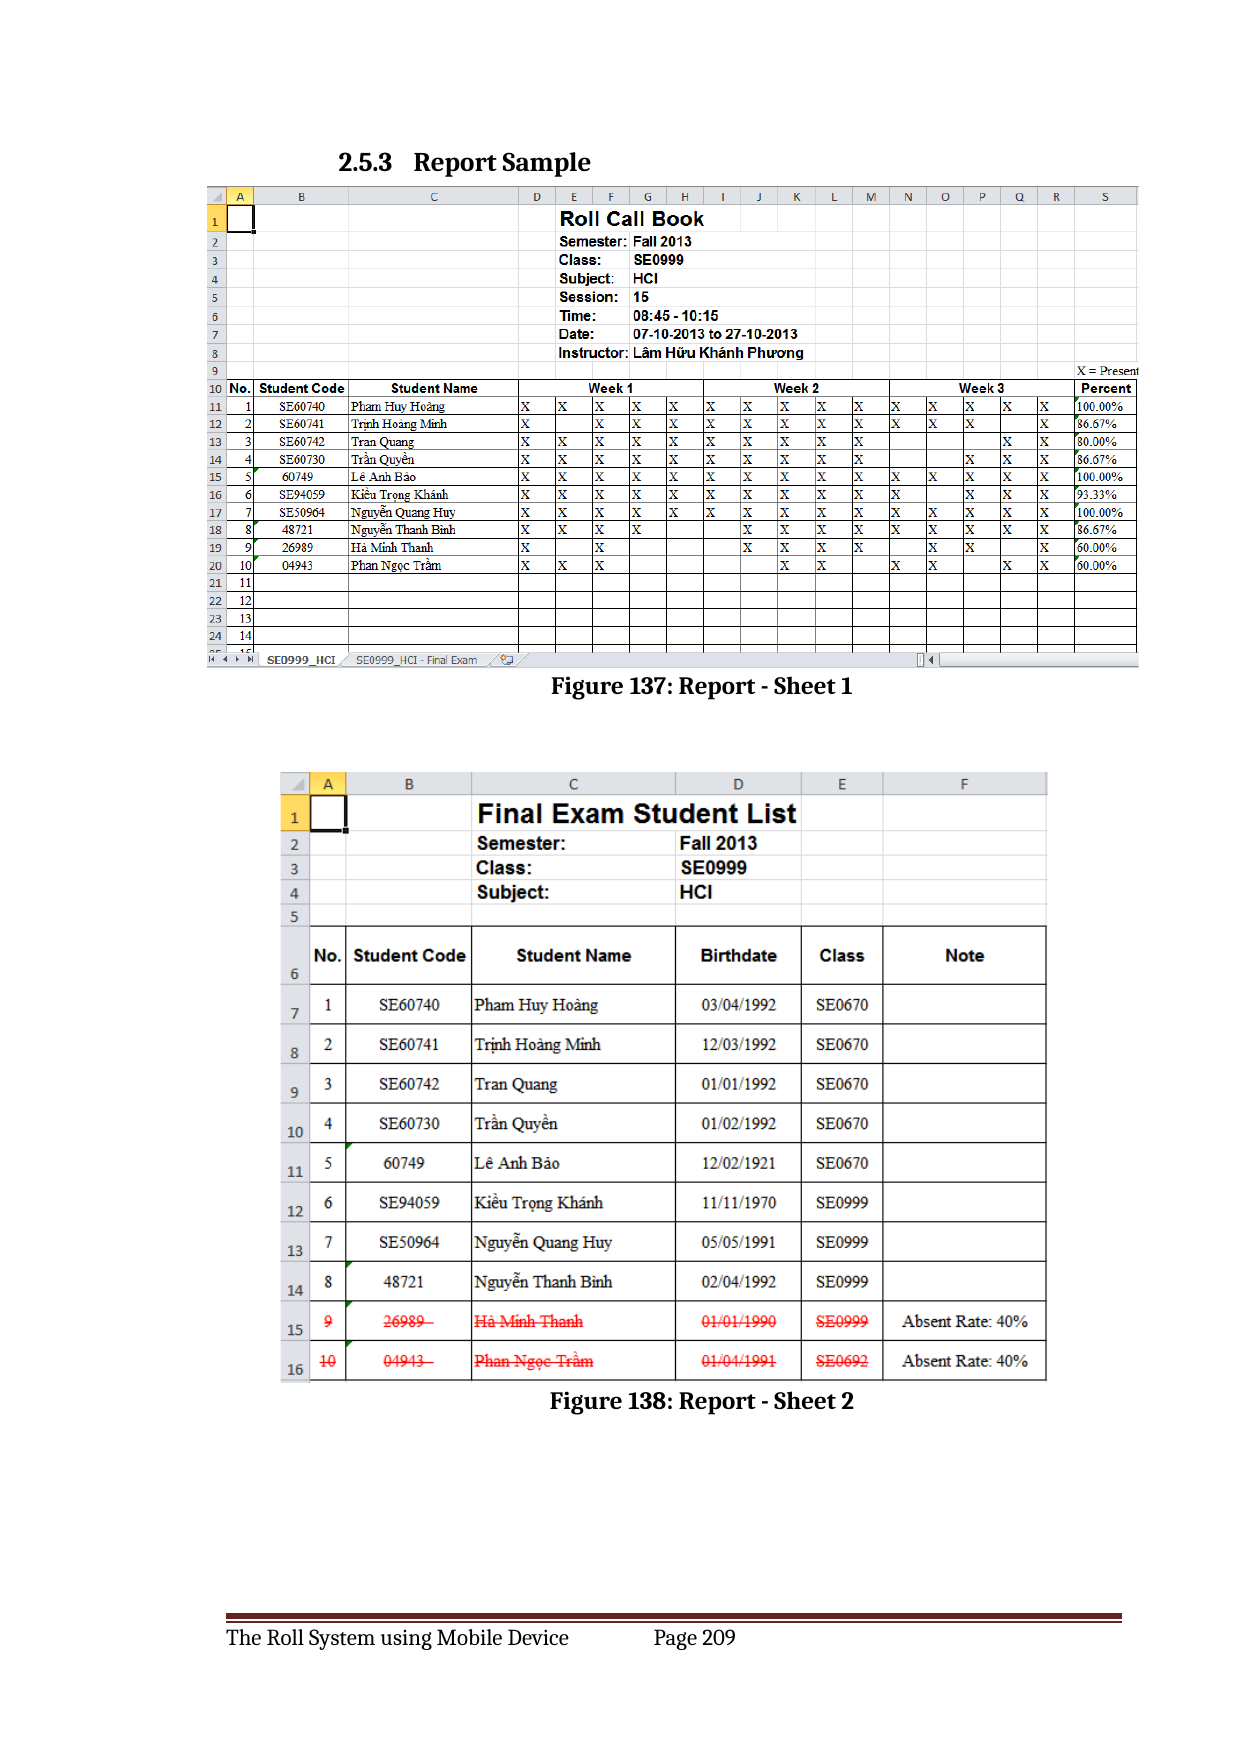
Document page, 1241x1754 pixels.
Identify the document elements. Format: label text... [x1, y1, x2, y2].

subtitle Report Sample [338, 147, 1122, 178]
picture [280, 772, 1048, 1383]
list Figure 137: Report - Sheet 1 [282, 672, 1122, 701]
picture [207, 186, 1139, 668]
list Figure 138: Report - Sheet 2 [282, 1387, 1122, 1416]
